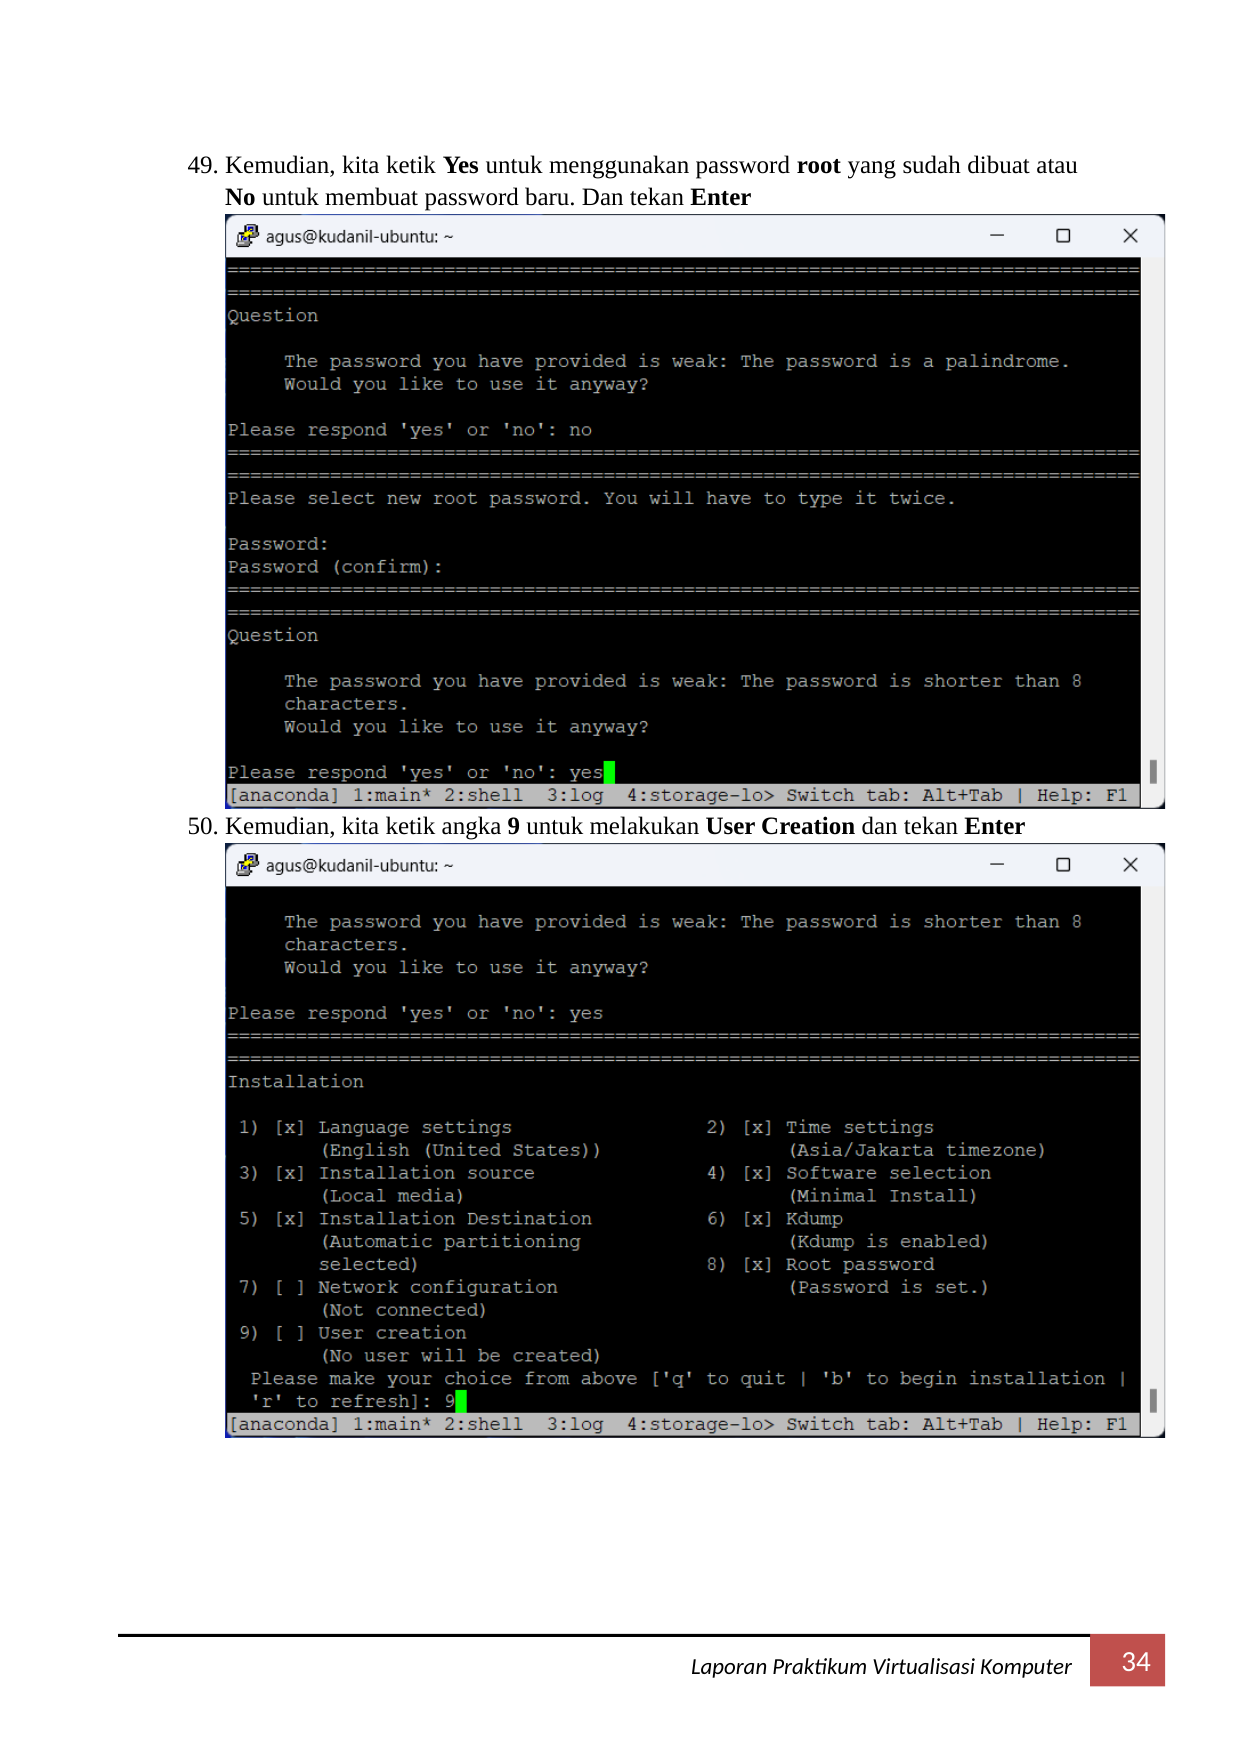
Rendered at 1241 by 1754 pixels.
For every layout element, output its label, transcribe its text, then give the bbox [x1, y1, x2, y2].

list Kemudian, kita ketik Yes untuk menggunakan password root yang sudah dibuat atau No untuk membuat password baru. Dan tekan Enter [187, 150, 1078, 211]
list Kemudian, kita ketik angka 9 untuk melakukan User Creation dan tekan Enter [187, 811, 1078, 840]
picture [225, 214, 1166, 809]
picture [225, 843, 1166, 1438]
